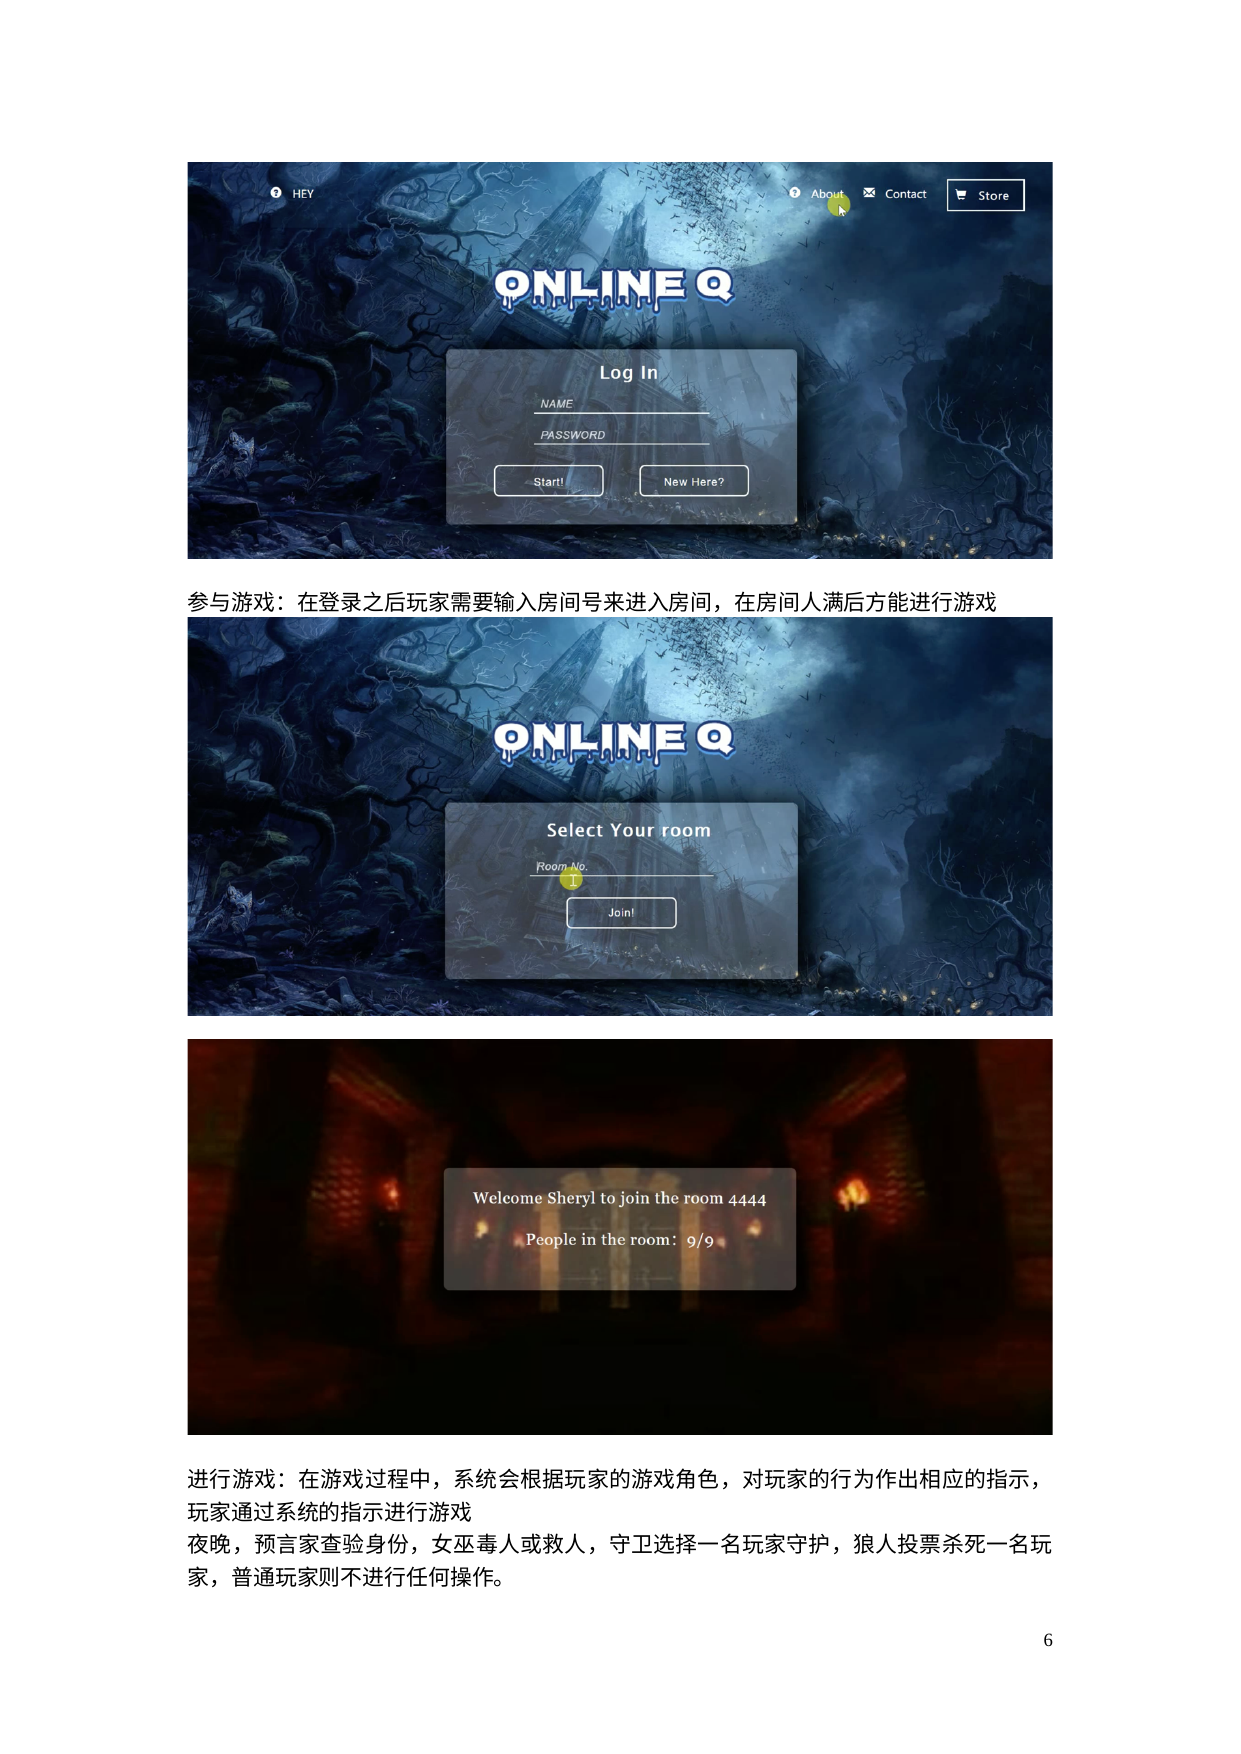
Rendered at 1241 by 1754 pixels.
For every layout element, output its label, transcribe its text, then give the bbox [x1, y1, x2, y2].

text 夜晚，预言家查验身份，女巫毒人或救人，守卫选择一名玩家守护，狼人投票杀死一名玩家，普通玩家则不进行任何操作。 [187, 1527, 1053, 1592]
picture [187, 617, 1053, 1016]
text 进行游戏：在游戏过程中，系统会根据玩家的游戏角色，对玩家的行为作出相应的指示，玩家通过系统的指示进行游戏 [187, 1462, 1053, 1527]
picture [187, 162, 1053, 559]
text 参与游戏：在登录之后玩家需要输入房间号来进入房间，在房间人满后方能进行游戏 [187, 584, 1053, 617]
picture [187, 1039, 1053, 1435]
